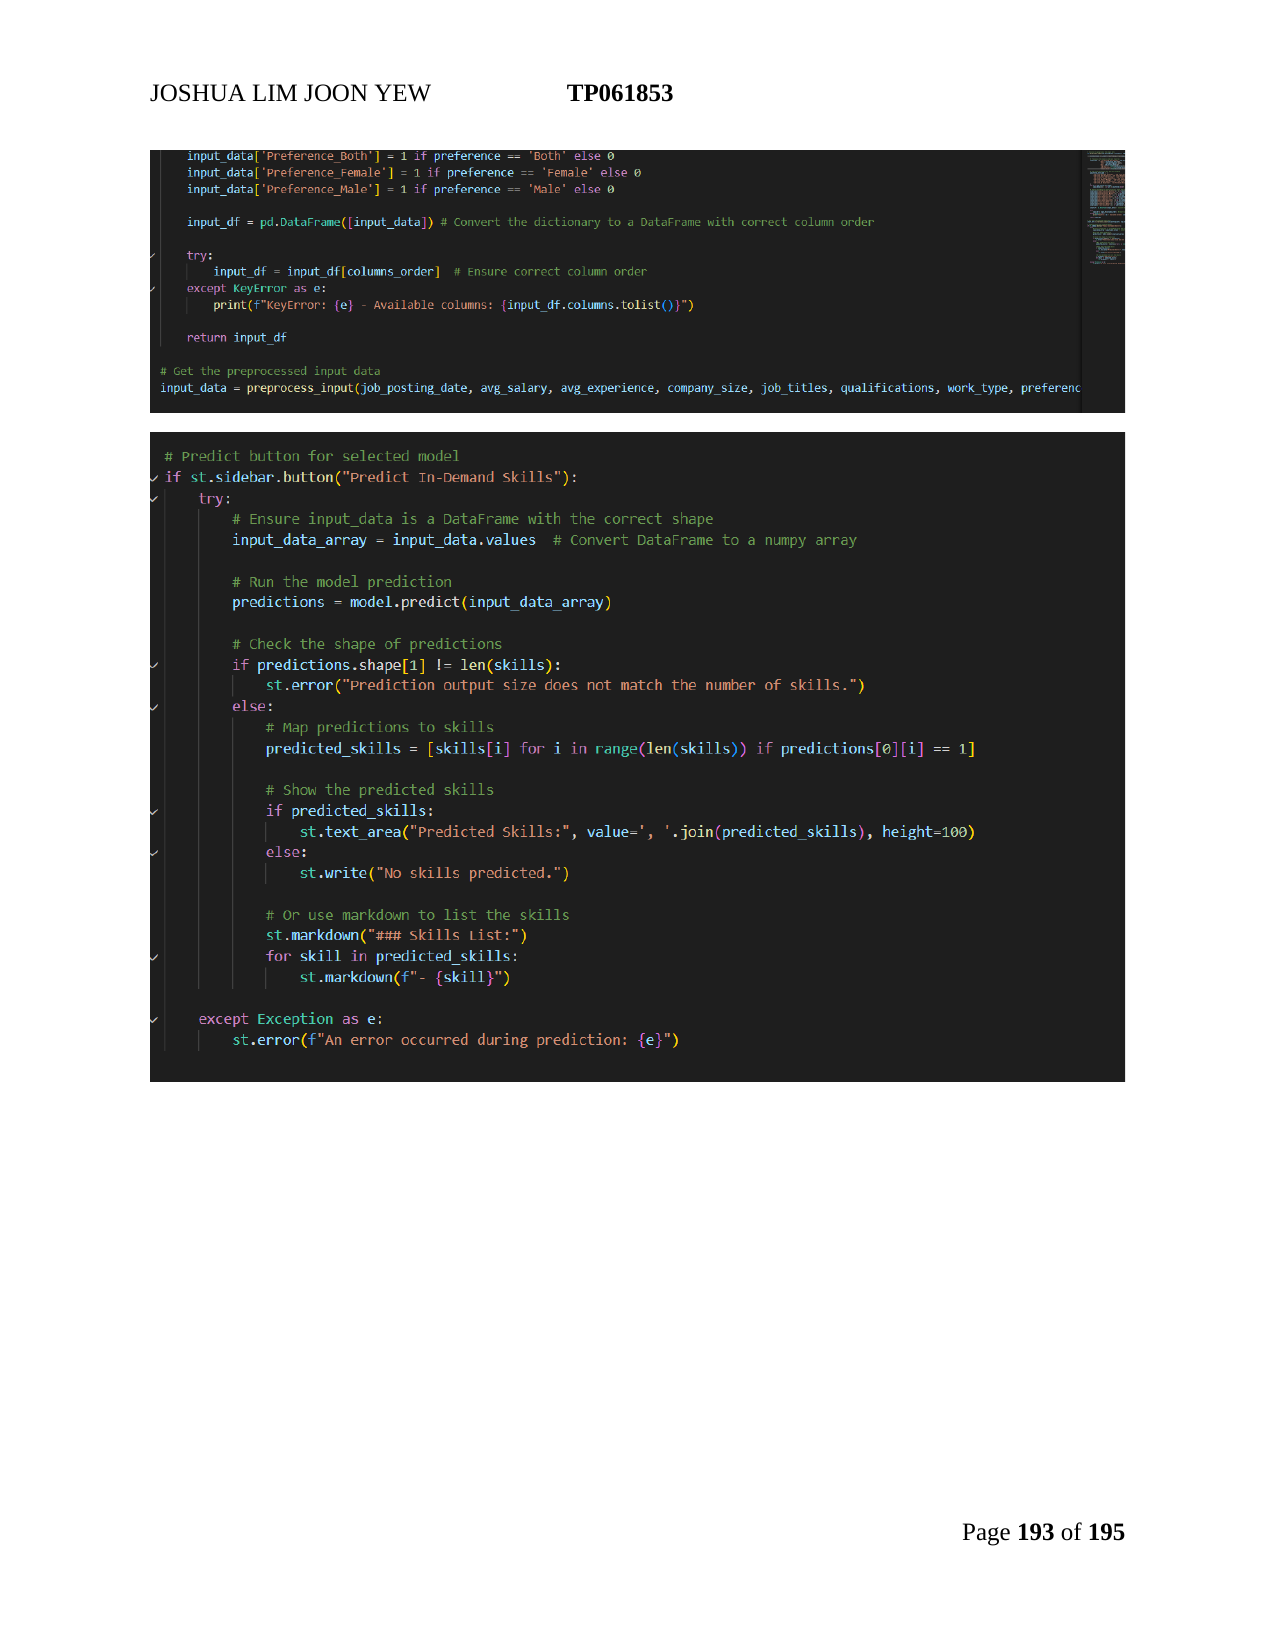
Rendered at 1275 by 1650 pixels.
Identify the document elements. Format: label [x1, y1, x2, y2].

picture [150, 150, 1125, 413]
picture [150, 432, 1125, 1082]
